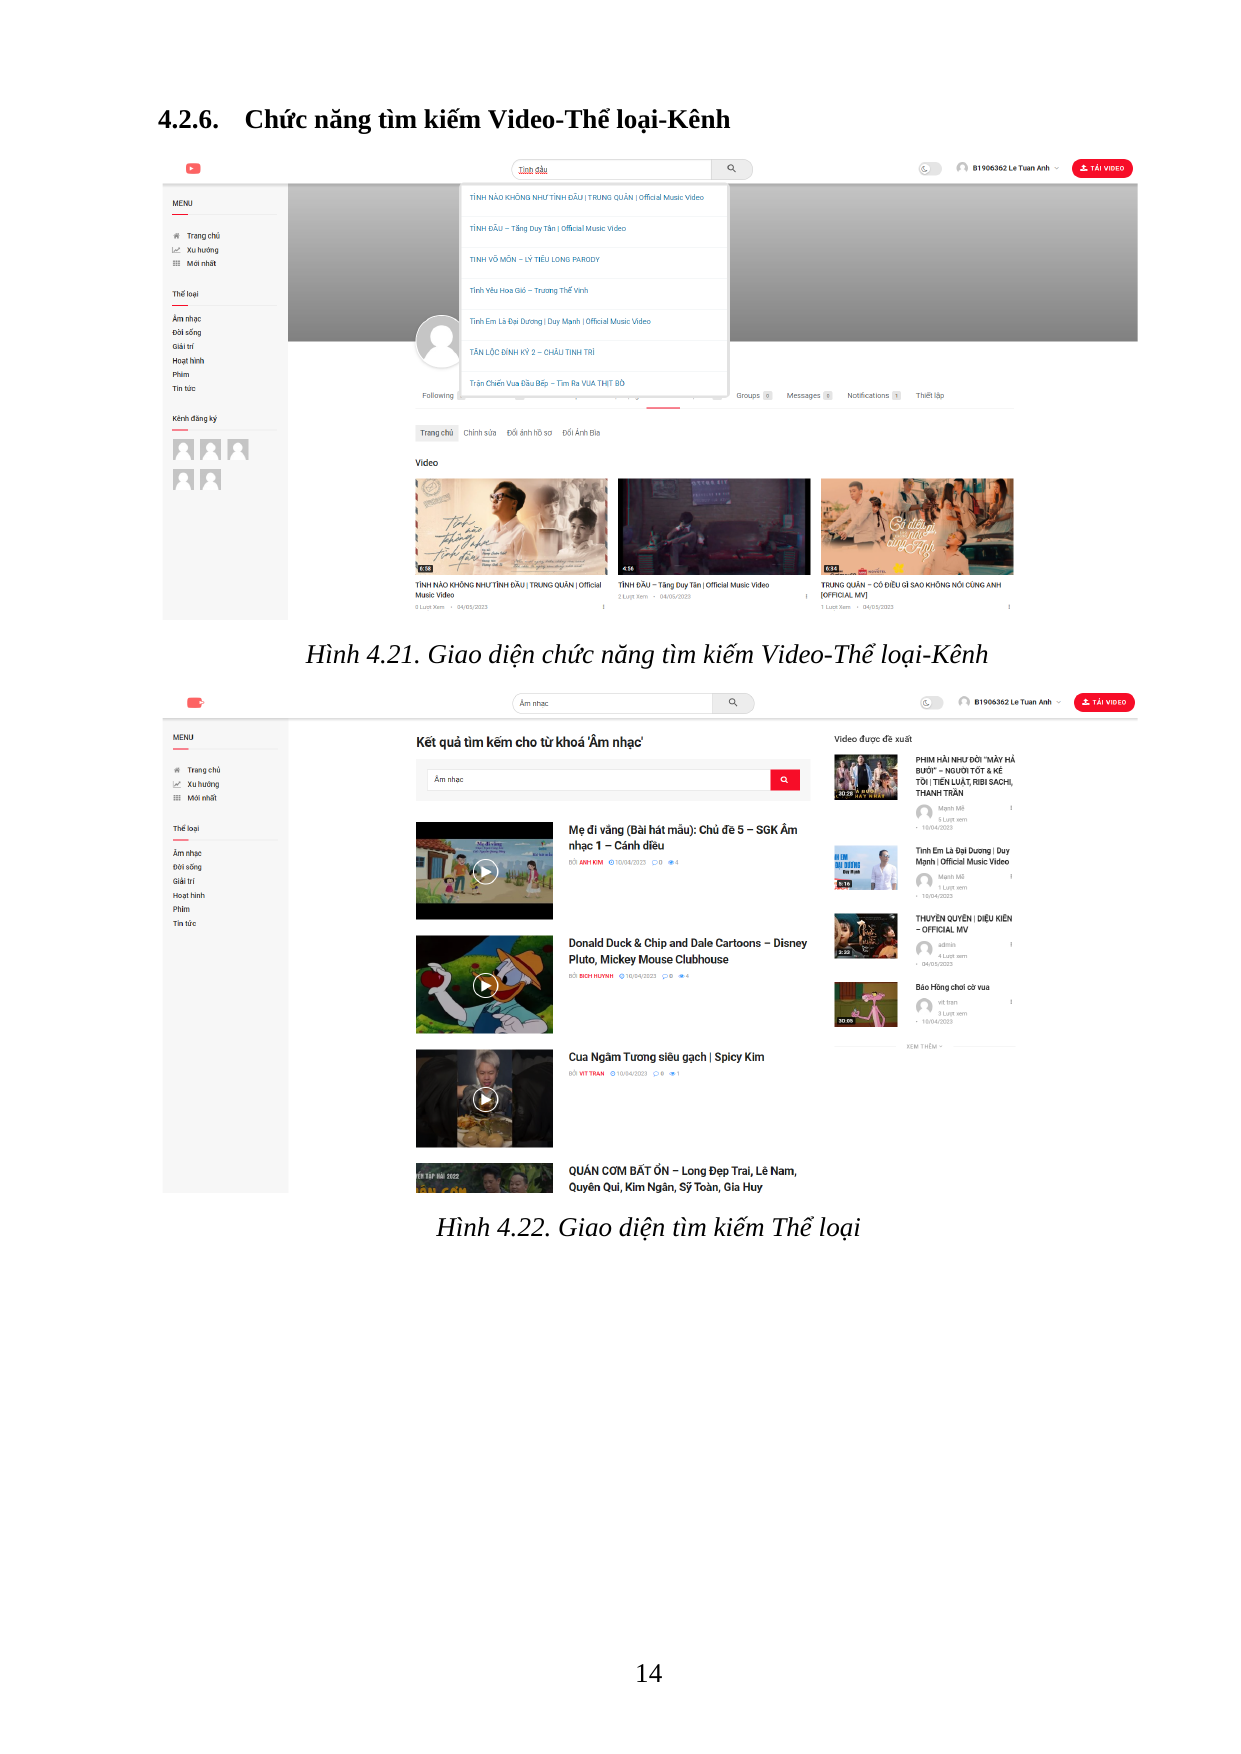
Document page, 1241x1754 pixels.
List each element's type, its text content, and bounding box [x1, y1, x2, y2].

subtitle Chức năng tìm kiếm Video-Thể loại-Kênh [219, 103, 1134, 134]
picture [162, 687, 1138, 1193]
picture [162, 153, 1138, 620]
